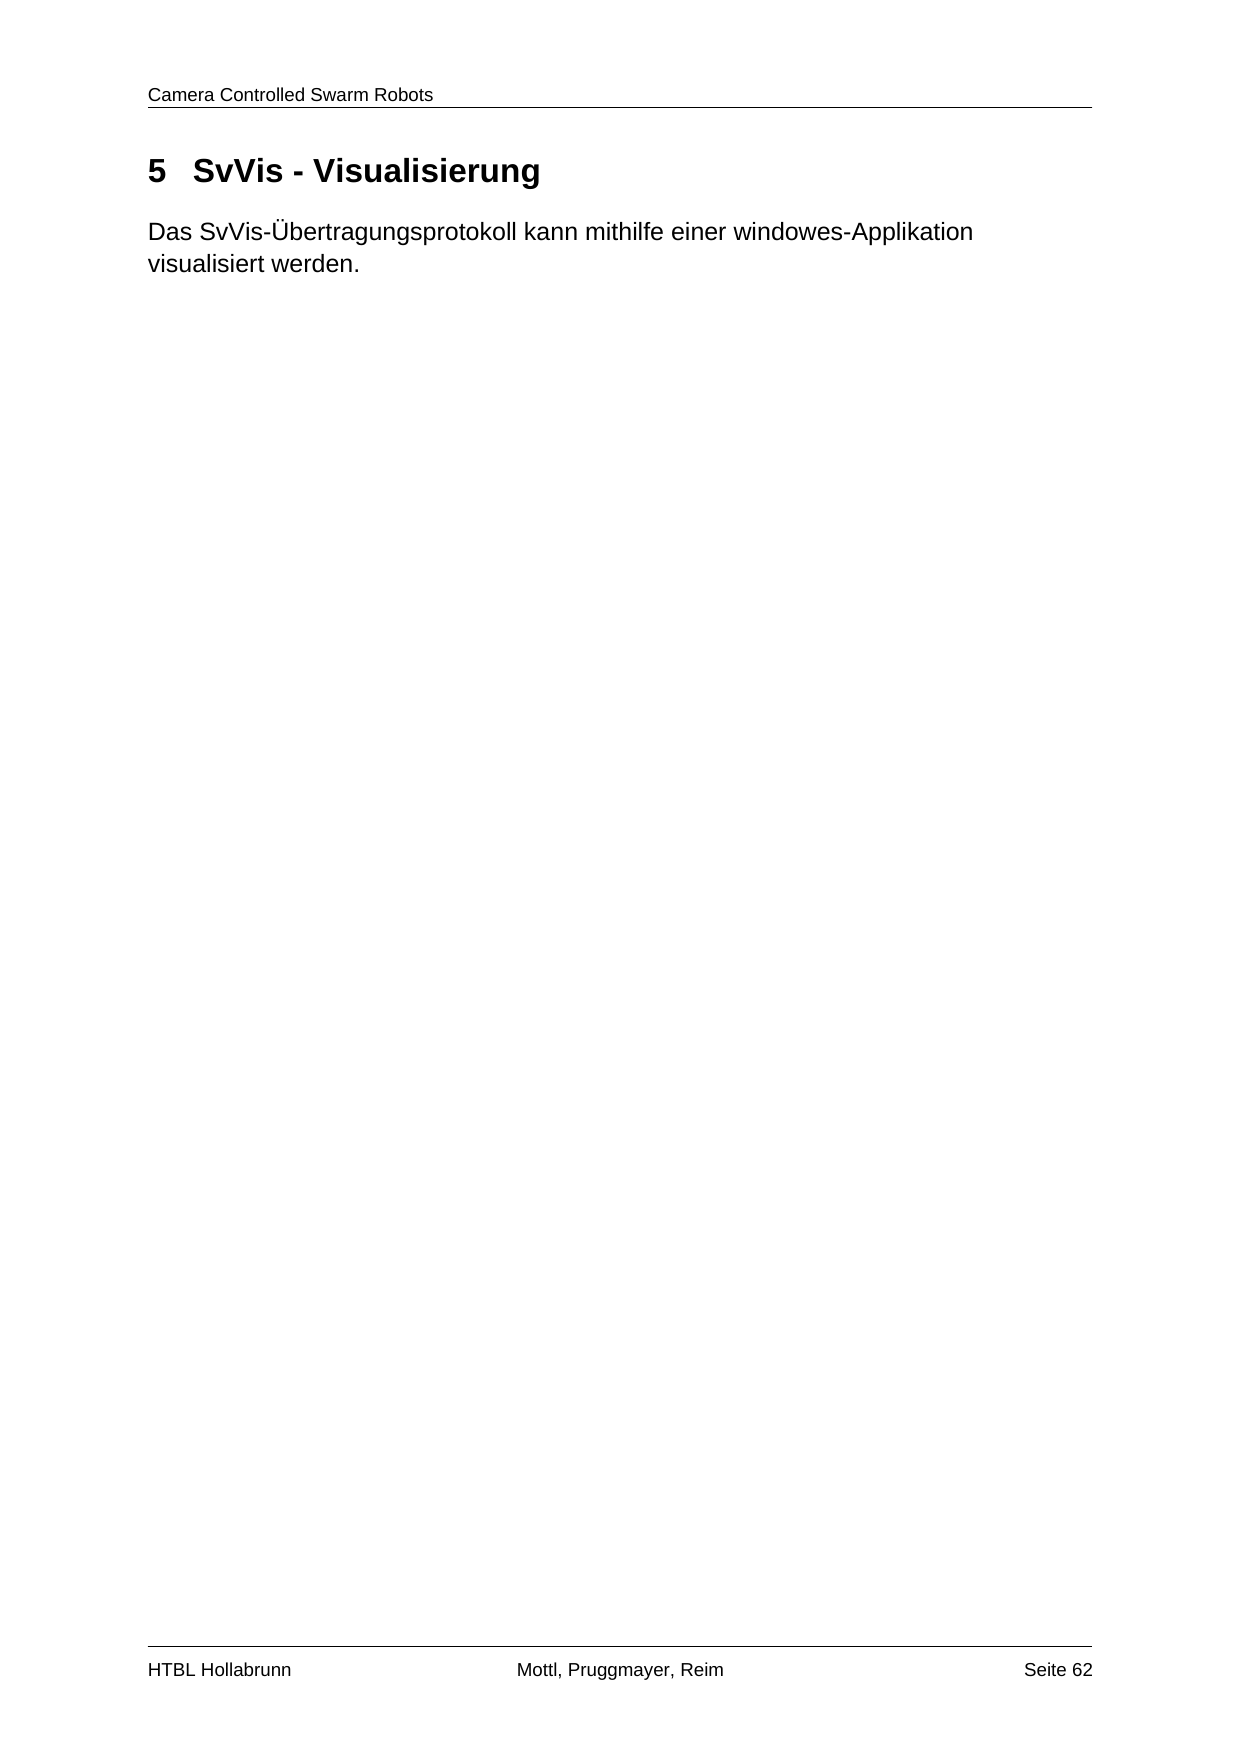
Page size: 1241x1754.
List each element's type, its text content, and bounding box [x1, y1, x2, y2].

subtitle SvVis - Visualisierung [148, 151, 1092, 190]
text Das SvVis-Übertragungsprotokoll kann mithilfe einer windowes-Applikation visualisiert werden. [148, 215, 1092, 277]
